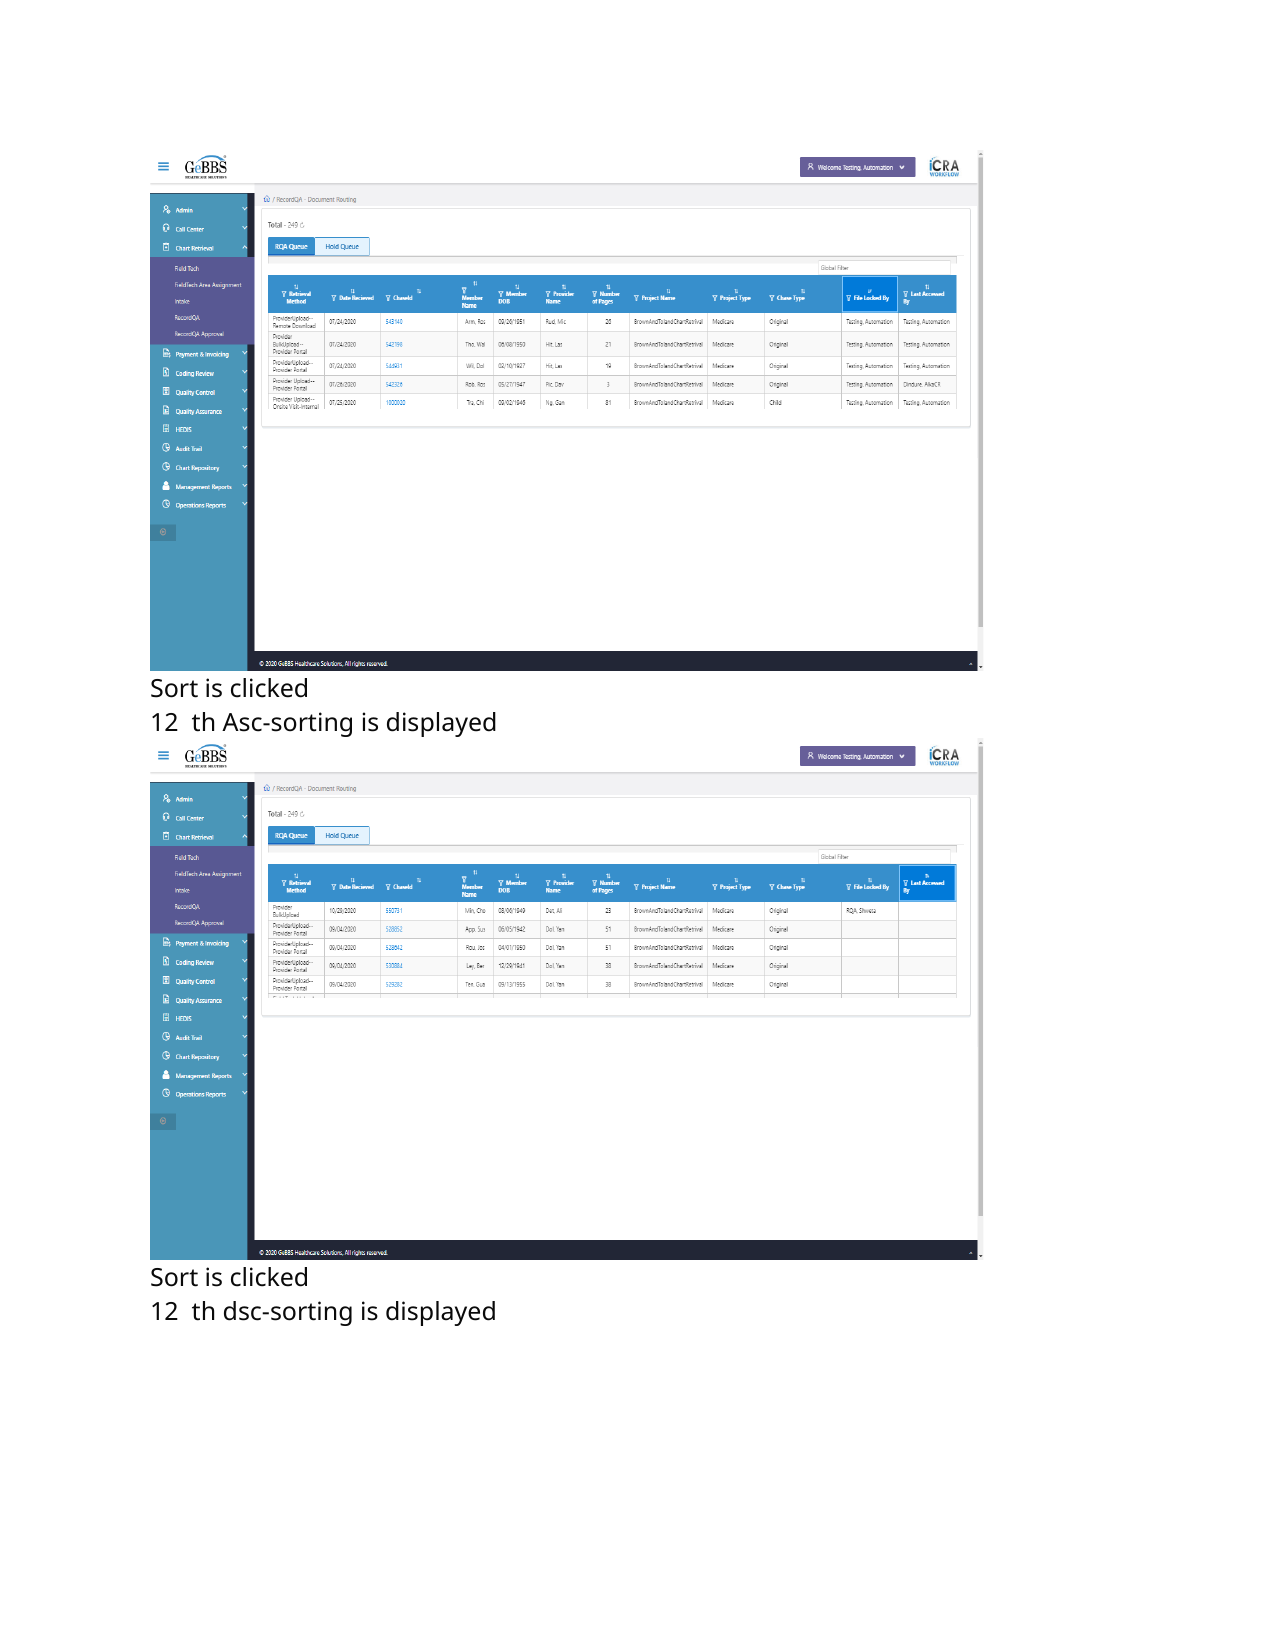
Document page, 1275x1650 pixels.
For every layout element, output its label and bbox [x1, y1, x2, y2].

text [150, 150, 1125, 1328]
picture [150, 738, 984, 1260]
picture [150, 150, 984, 671]
